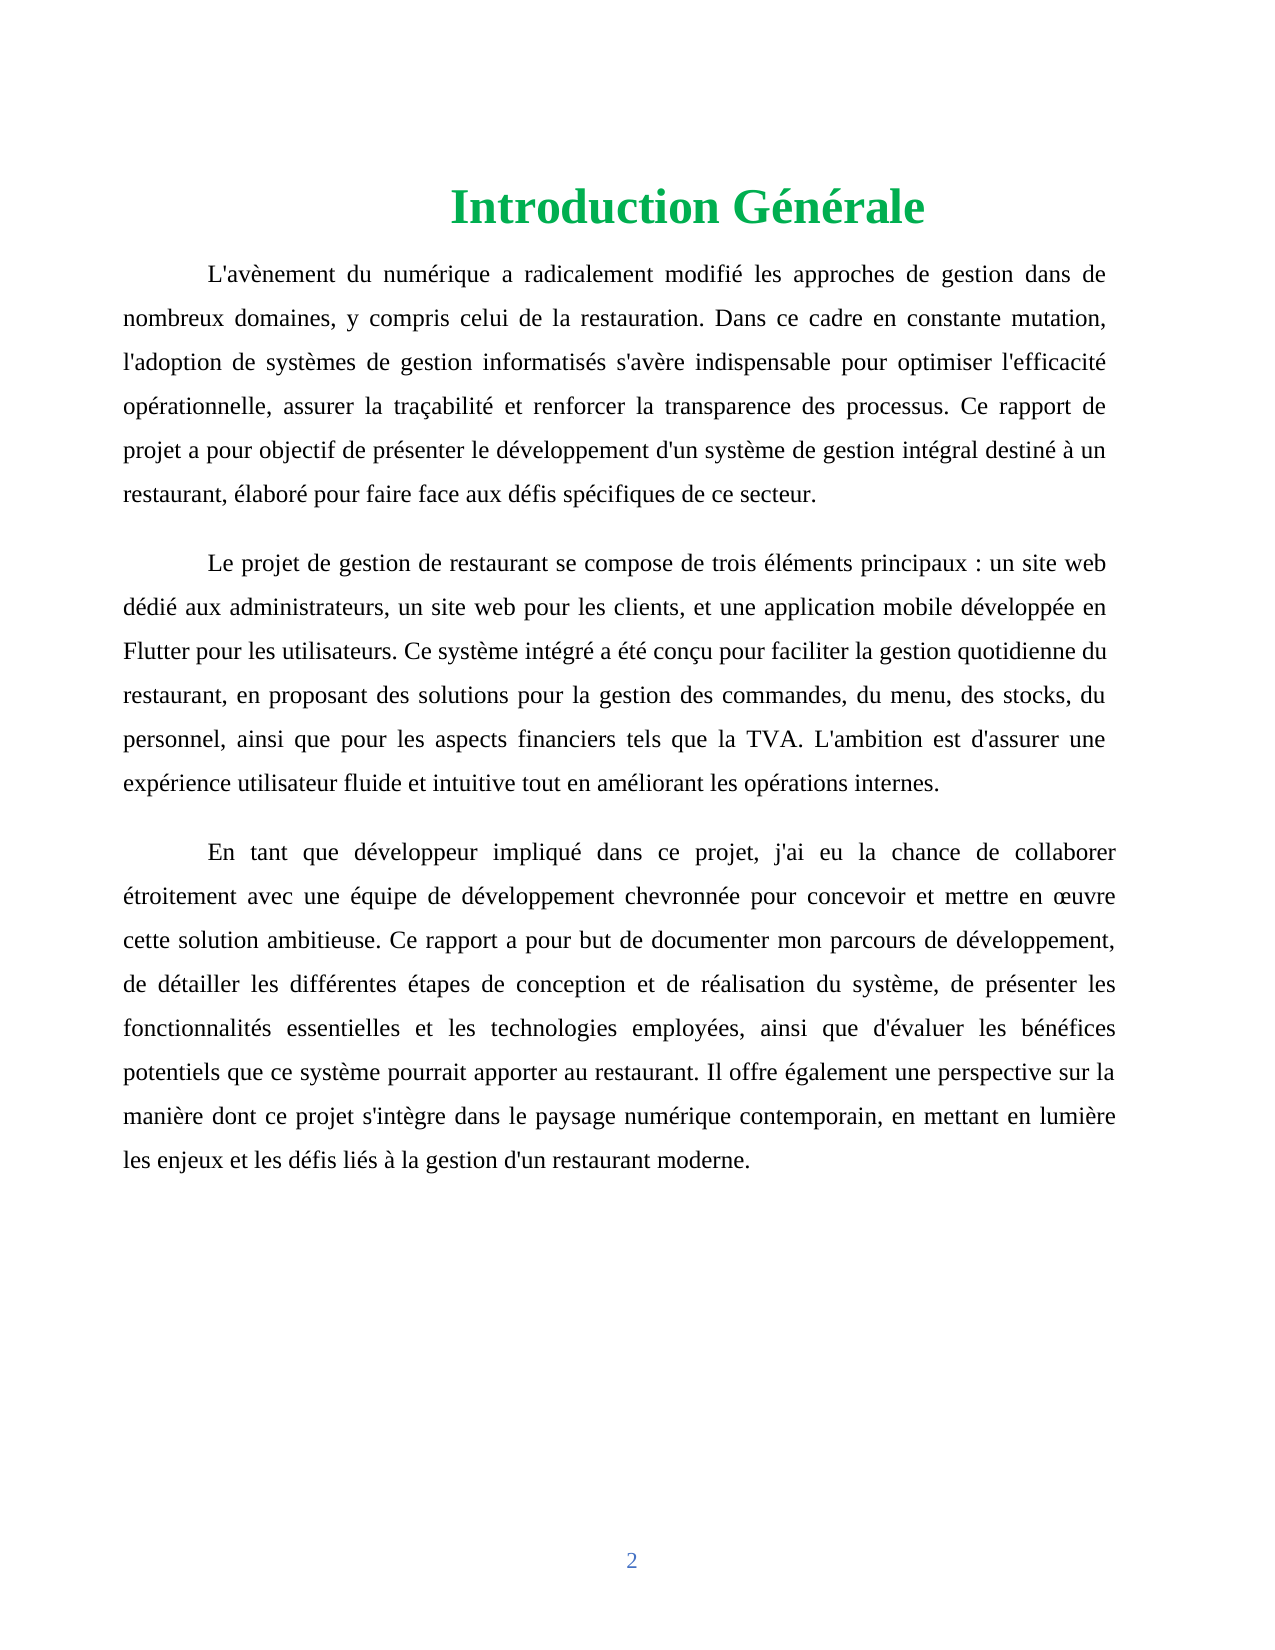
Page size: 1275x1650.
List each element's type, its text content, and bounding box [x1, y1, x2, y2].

text En tant que développeur impliqué dans ce projet, j'ai eu la chance de collaborer étroitement avec une équipe de développement chevronnée pour concevoir et mettre en œuvre cette solution ambitieuse. Ce rapport a pour but de documenter mon parcours de développement, de détailler les différentes étapes de conception et de réalisation du système, de présenter les fonctionnalités essentielles et les technologies employées, ainsi que d'évaluer les bénéfices potentiels que ce système pourrait apporter au restaurant. Il offre également une perspective sur la manière dont ce projet s'intègre dans le paysage numérique contemporain, en mettant en lumière les enjeux et les défis liés à la gestion d'un restaurant moderne. [123, 837, 1117, 1173]
subtitle Introduction Générale [219, 177, 1157, 234]
text L'avènement du numérique a radicalement modifié les approches de gestion dans de nombreux domaines, y compris celui de la restauration. Dans ce cadre en constante mutation, l'adoption de systèmes de gestion informatisés s'avère indispensable pour optimiser l'efficacité opérationnelle, assurer la traçabilité et renforcer la transparence des processus. Ce rapport de projet a pour objectif de présenter le développement d'un système de gestion intégral destiné à un restaurant, élaboré pour faire face aux défis spécifiques de ce secteur. [123, 259, 1107, 508]
text Le projet de gestion de restaurant se compose de trois éléments principaux : un site web dédié aux administrateurs, un site web pour les clients, et une application mobile développée en Flutter pour les utilisateurs. Ce système intégré a été conçu pour faciliter la gestion quotidienne du restaurant, en proposant des solutions pour la gestion des commandes, du menu, des stocks, du personnel, ainsi que pour les aspects financiers tels que la TVA. L'ambition est d'assurer une expérience utilisateur fluide et intuitive tout en améliorant les opérations internes. [123, 548, 1107, 797]
